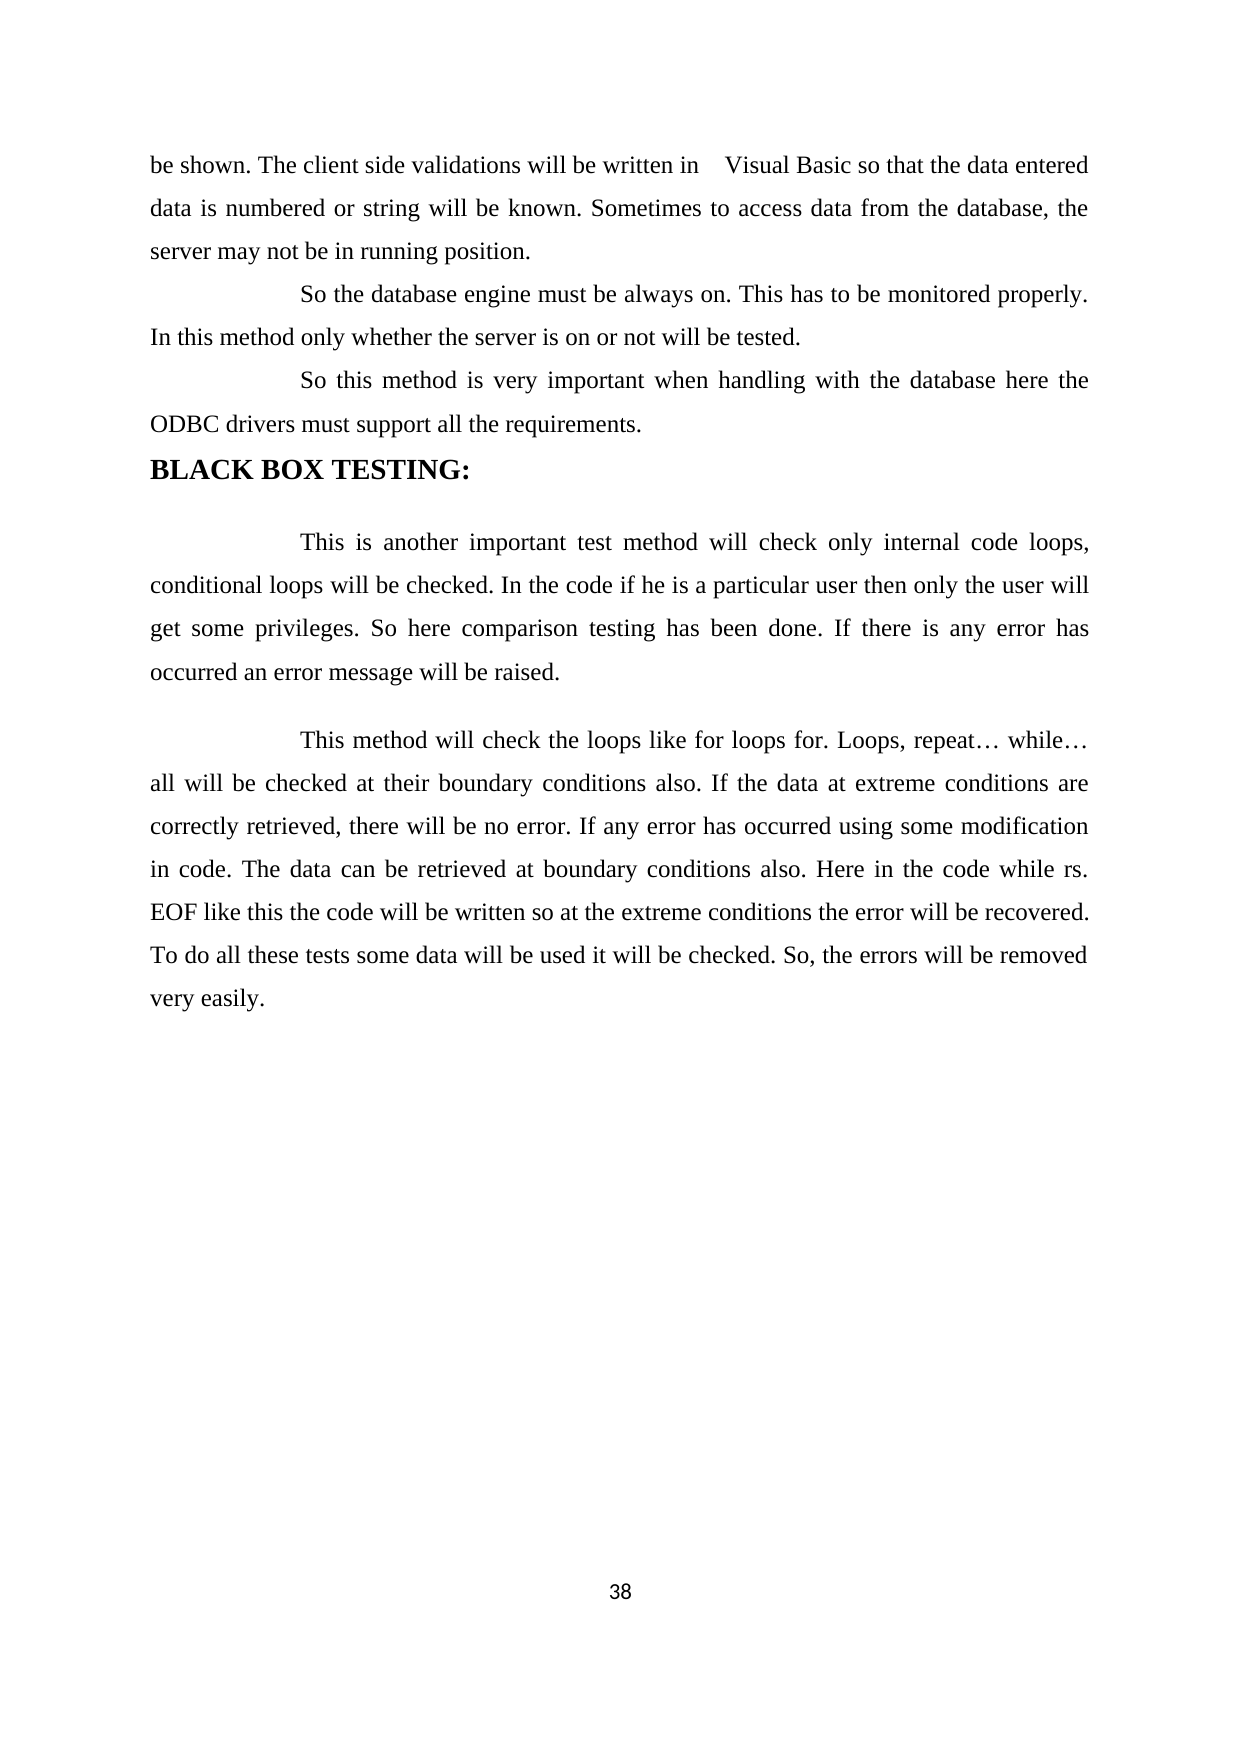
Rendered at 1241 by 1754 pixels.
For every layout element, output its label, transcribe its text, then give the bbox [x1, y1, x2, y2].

text So the database engine must be always on. This has to be monitored properly. In this method only whether the server is on or not will be tested. [150, 279, 1090, 351]
text This method will check the loops like for loops for. Loops, repeat… while…all will be checked at their boundary conditions also. If the data at extreme conditions are correctly retrieved, there will be no error. If any error has occurred using some modification in code. The data can be retrieved at boundary conditions also. Here in the code while rs. EOF like this the code will be written so at the extreme conditions the error will be recovered. To do all these tests some data will be used it will be checked. So, the errors will be removed very easily. [150, 725, 1090, 1012]
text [150, 150, 1090, 265]
text This is another important test method will check only internal code loops, conditional loops will be checked. In the code if he is a particular user then only the user will get some privileges. So here comparison testing has been done. If there is any error has occurred an error message will be raised. [150, 527, 1090, 685]
text So this method is very important when handling with the database here the ODBC drivers must support all the requirements. [150, 366, 1090, 437]
text BLACK BOX TESTING: [150, 452, 1090, 485]
